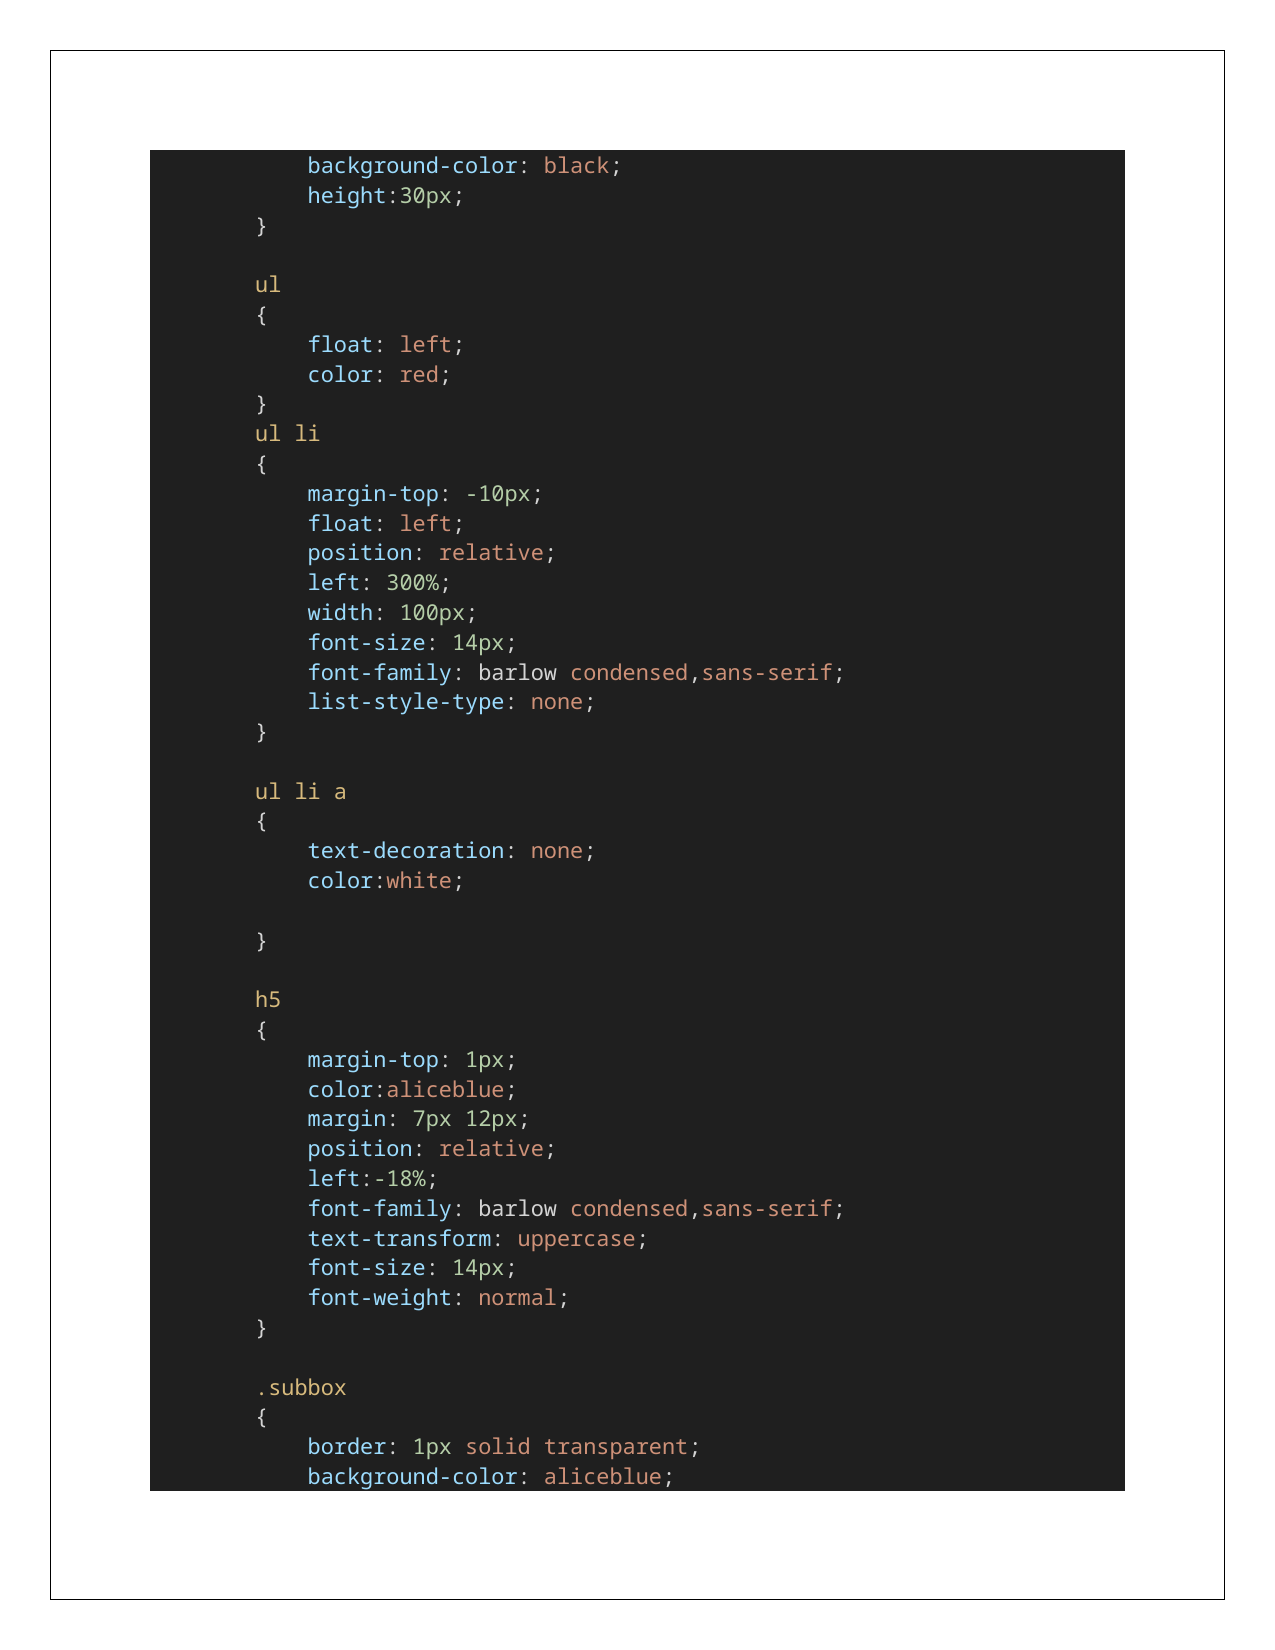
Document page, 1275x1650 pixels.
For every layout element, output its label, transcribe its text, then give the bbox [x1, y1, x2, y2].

text margin: 7px 12px; [150, 1103, 1125, 1133]
text { [150, 1401, 1125, 1431]
text { [150, 1014, 1125, 1044]
text left: 300%; [150, 567, 1125, 597]
text color:aliceblue; [150, 1073, 1125, 1103]
text color:white; [150, 865, 1125, 895]
text font-size: 14px; [150, 1252, 1125, 1282]
text margin-top: -10px; [150, 478, 1125, 507]
text { [150, 448, 1125, 478]
text list-style-type: none; [150, 686, 1125, 716]
text } [150, 924, 1125, 954]
text .subbox [150, 1371, 1125, 1401]
text margin-top: 1px; [150, 1044, 1125, 1073]
text } [150, 1312, 1125, 1342]
text h5 [150, 984, 1125, 1014]
text float: left; [150, 329, 1125, 358]
text font-weight: normal; [150, 1282, 1125, 1312]
text background-color: black; [150, 150, 1125, 180]
text } [150, 716, 1125, 746]
text float: left; [150, 507, 1125, 537]
text width: 100px; [150, 597, 1125, 627]
text ul [150, 269, 1125, 299]
text font-size: 14px; [150, 627, 1125, 656]
text color: red; [150, 358, 1125, 388]
text background-color: aliceblue; [150, 1461, 1125, 1491]
text ul li a [150, 776, 1125, 805]
text { [150, 299, 1125, 329]
text } [150, 388, 1125, 418]
text border: 1px solid transparent; [150, 1431, 1125, 1461]
text font-family: barlow condensed,sans-serif; [150, 1193, 1125, 1222]
text ul li [150, 418, 1125, 448]
text left:-18%; [150, 1163, 1125, 1193]
text position: relative; [150, 537, 1125, 567]
text text-transform: uppercase; [150, 1222, 1125, 1252]
text height:30px; [150, 180, 1125, 209]
text font-family: barlow condensed,sans-serif; [150, 656, 1125, 686]
text { [150, 805, 1125, 835]
text position: relative; [150, 1133, 1125, 1163]
text text-decoration: none; [150, 835, 1125, 865]
text } [150, 209, 1125, 239]
